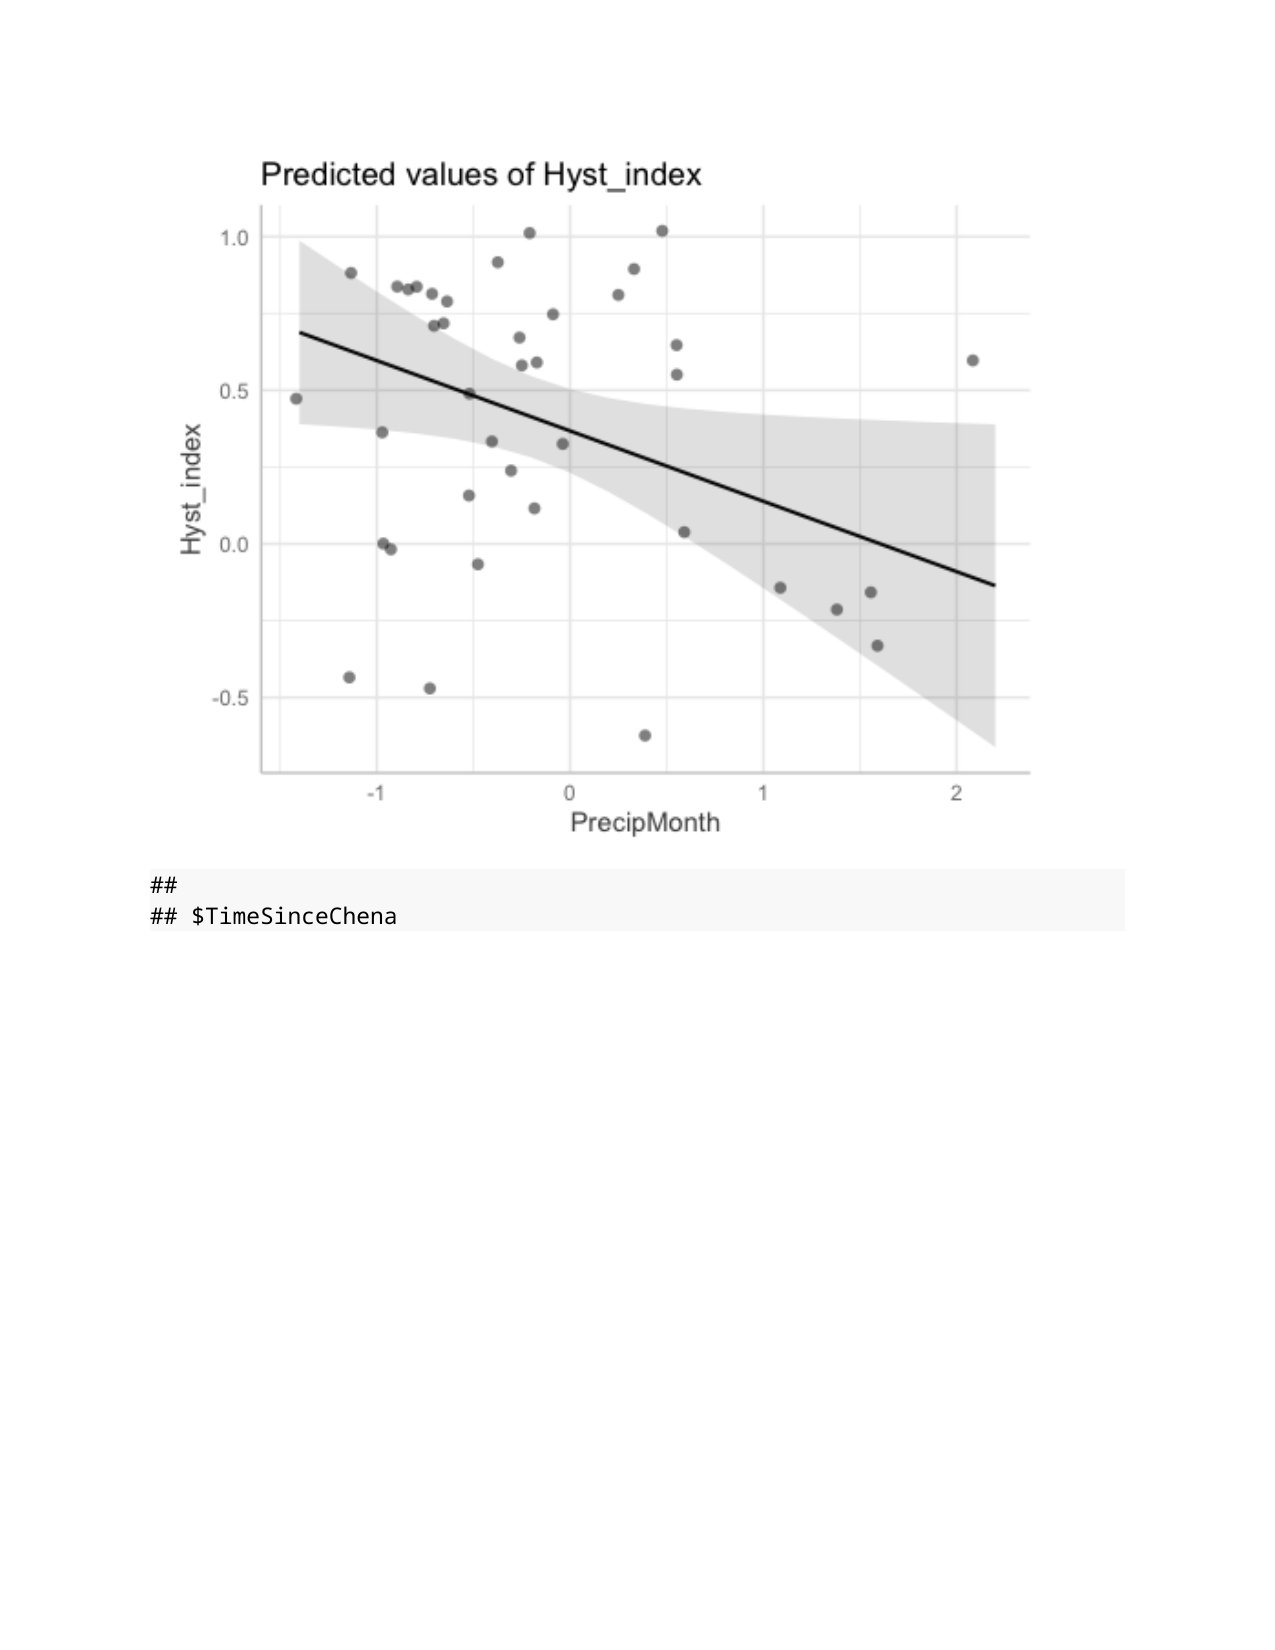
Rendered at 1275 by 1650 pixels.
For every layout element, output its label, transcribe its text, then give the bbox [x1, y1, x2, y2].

text ## ## $TimeSinceChena [150, 869, 1125, 931]
picture [168, 150, 1044, 850]
